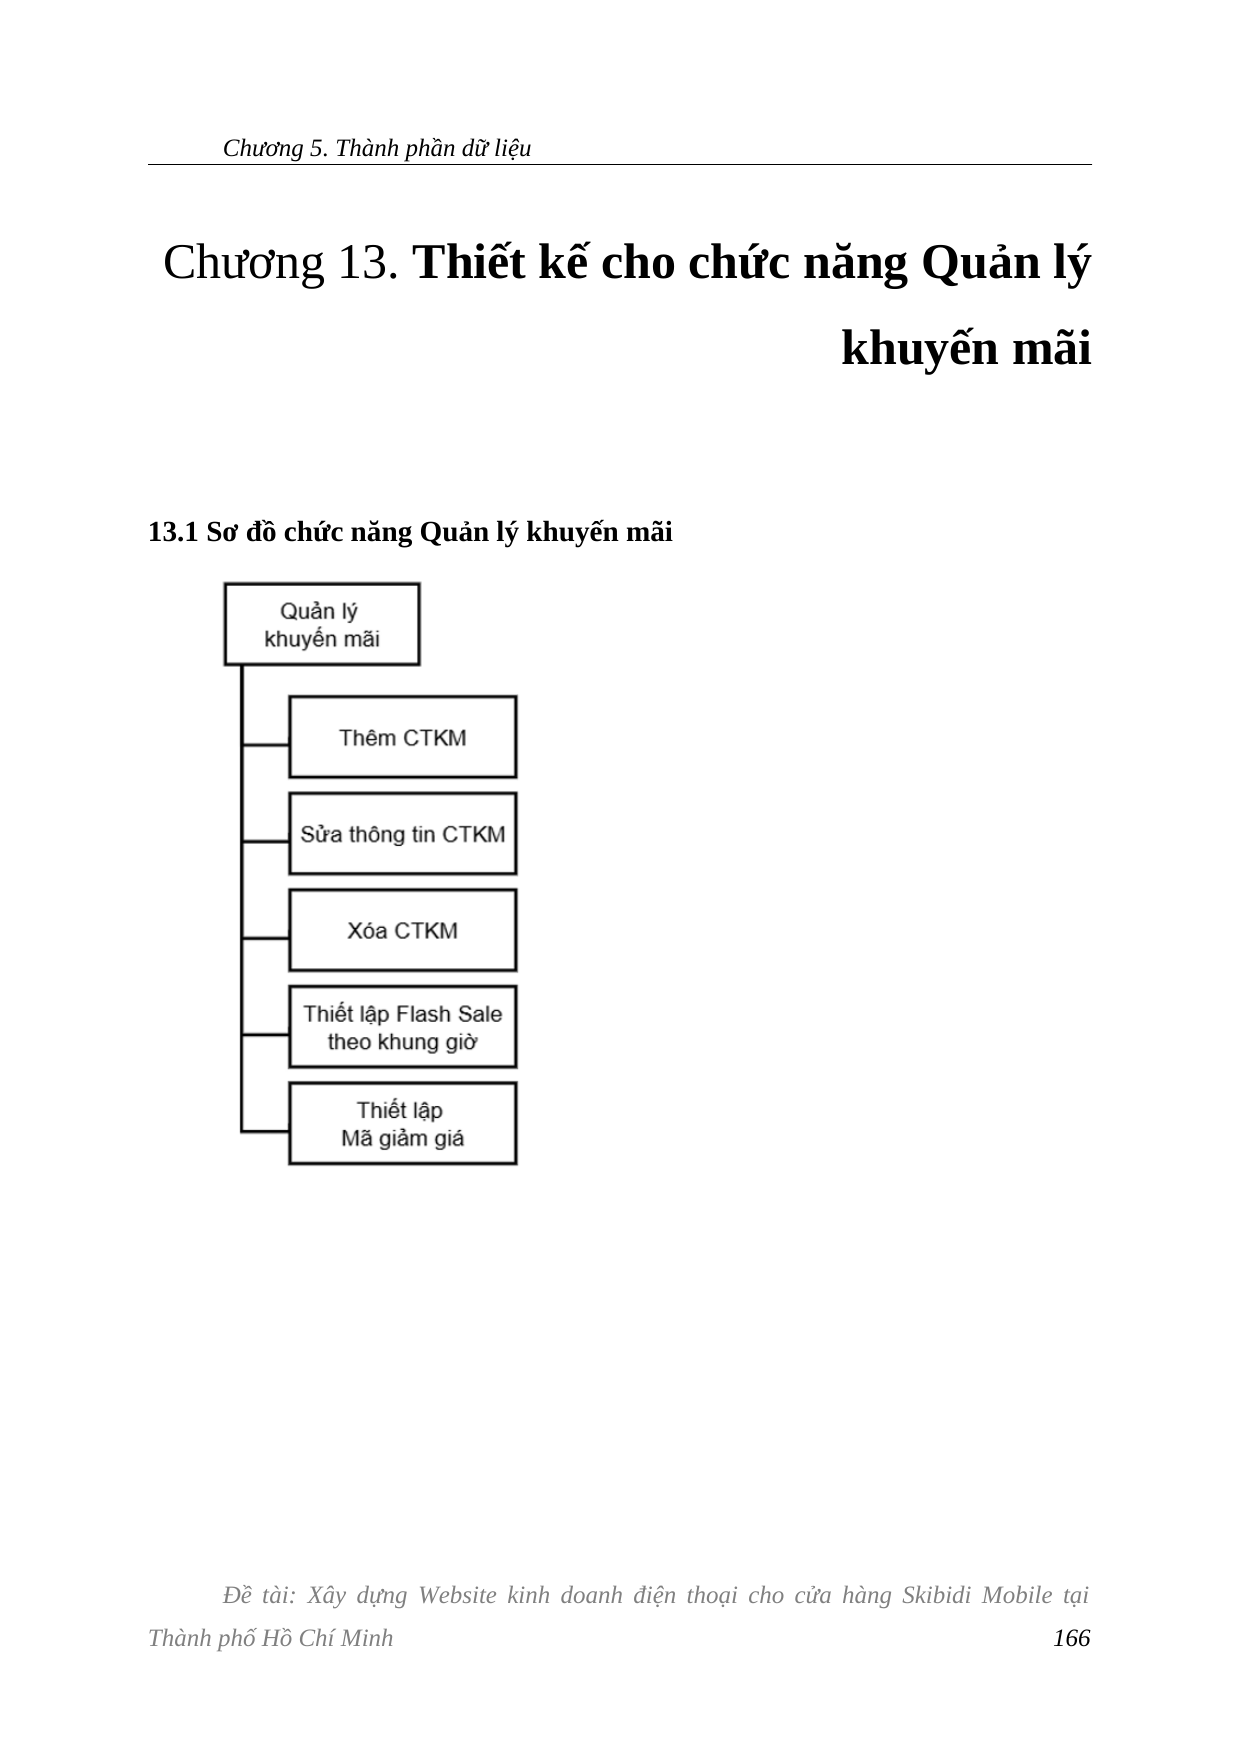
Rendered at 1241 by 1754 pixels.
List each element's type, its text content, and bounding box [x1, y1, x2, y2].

subtitle Sơ đồ chức năng Quản lý khuyến mãi [148, 504, 1092, 550]
subtitle Thiết kế cho chức năng Quản lý khuyến mãi [148, 232, 1092, 376]
picture [206, 575, 528, 1176]
